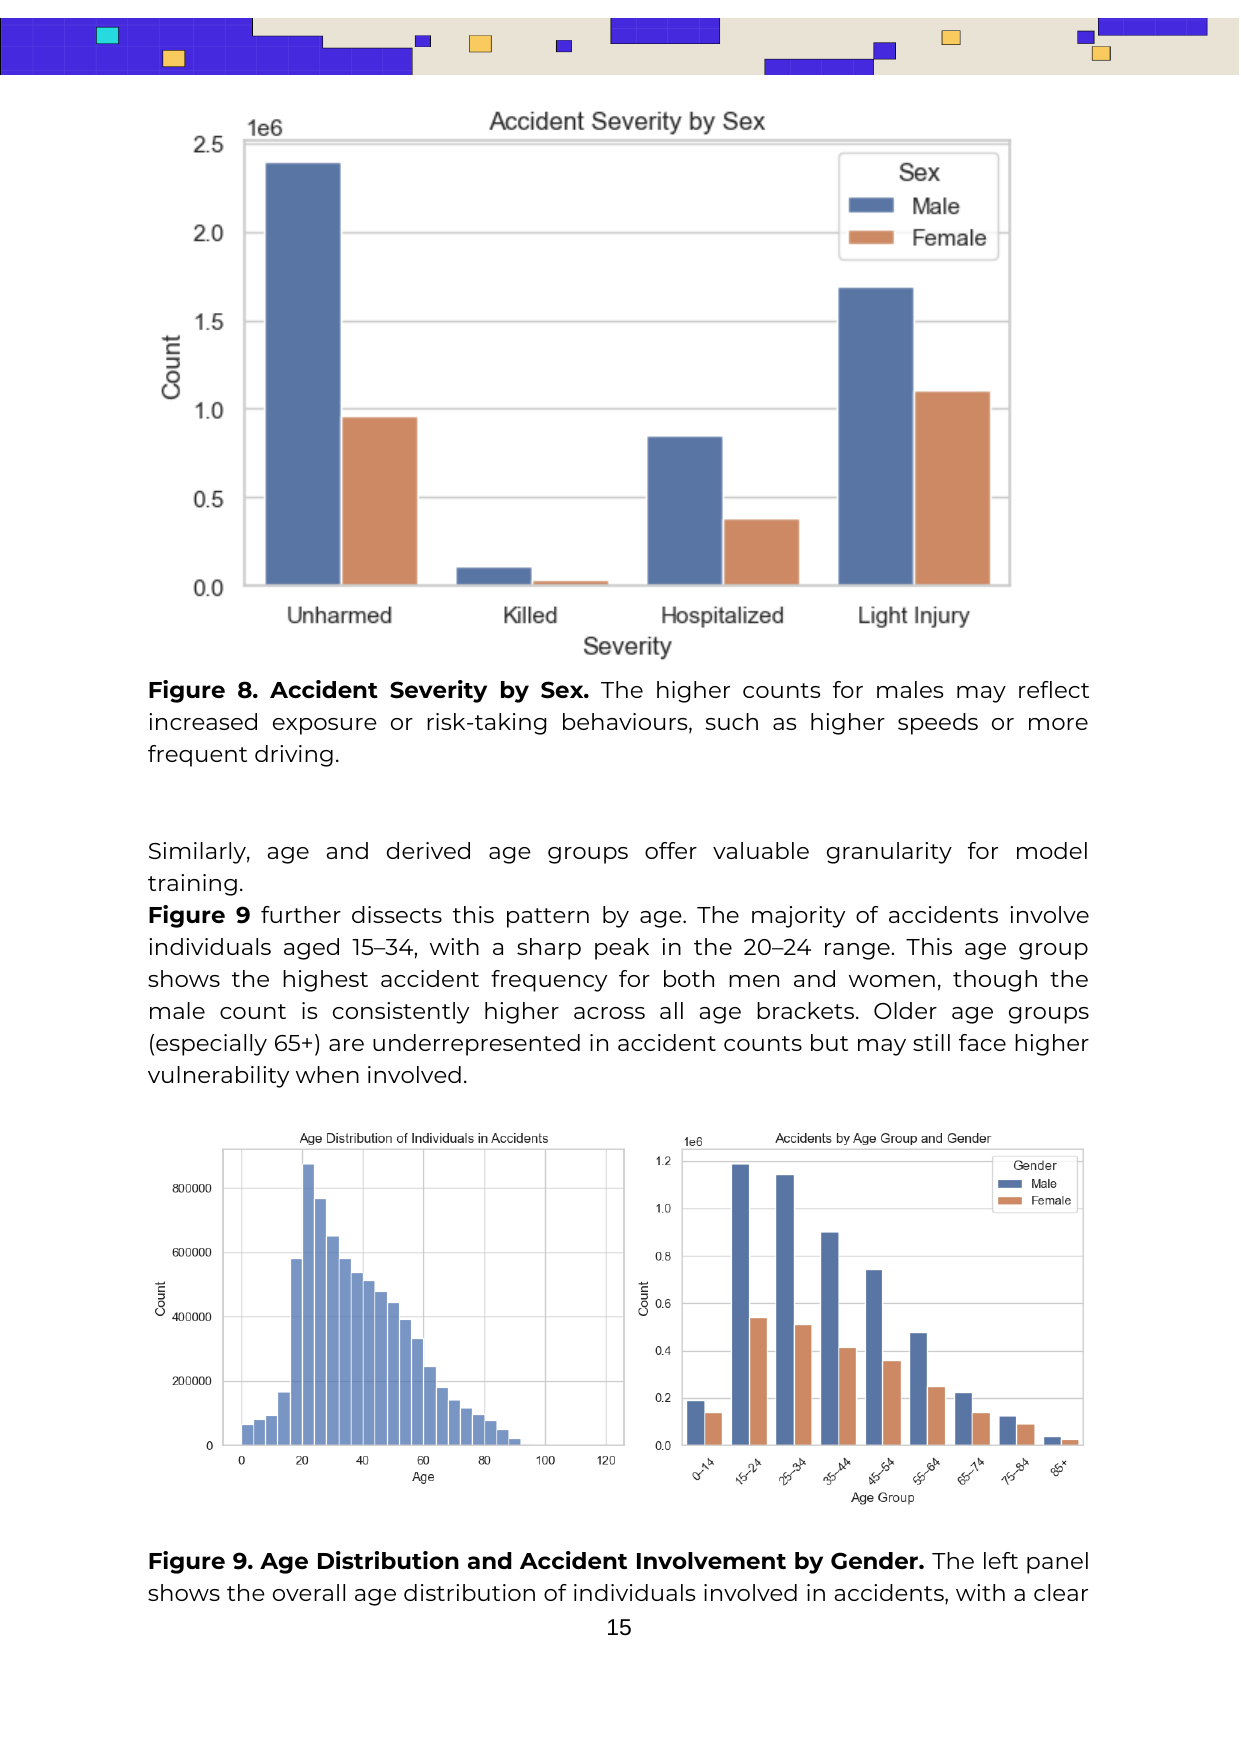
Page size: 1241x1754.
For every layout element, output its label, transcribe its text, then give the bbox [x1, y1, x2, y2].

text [148, 1547, 1090, 1607]
picture [147, 97, 1025, 673]
text Figure 9 further dissects this pattern by age. The majority of accidents involve individuals aged 15–34, with a sharp peak in the 20–24 range. This age group shows the highest accident frequency for both men and women, though the male count is consistently higher across all age brackets. Older age groups (especially 65+) are underrepresented in accident counts but may still face higher vulnerability when involved. [148, 901, 1090, 1089]
picture [147, 1125, 1090, 1512]
picture [0, 18, 1239, 75]
text Figure 8. Accident Severity by Sex. The higher counts for males may reflect increased exposure or risk-taking behaviours, such as higher speeds or more frequent driving. [148, 676, 1090, 768]
text Similarly, age and derived age groups offer valuable granularity for model training. [148, 837, 1090, 897]
